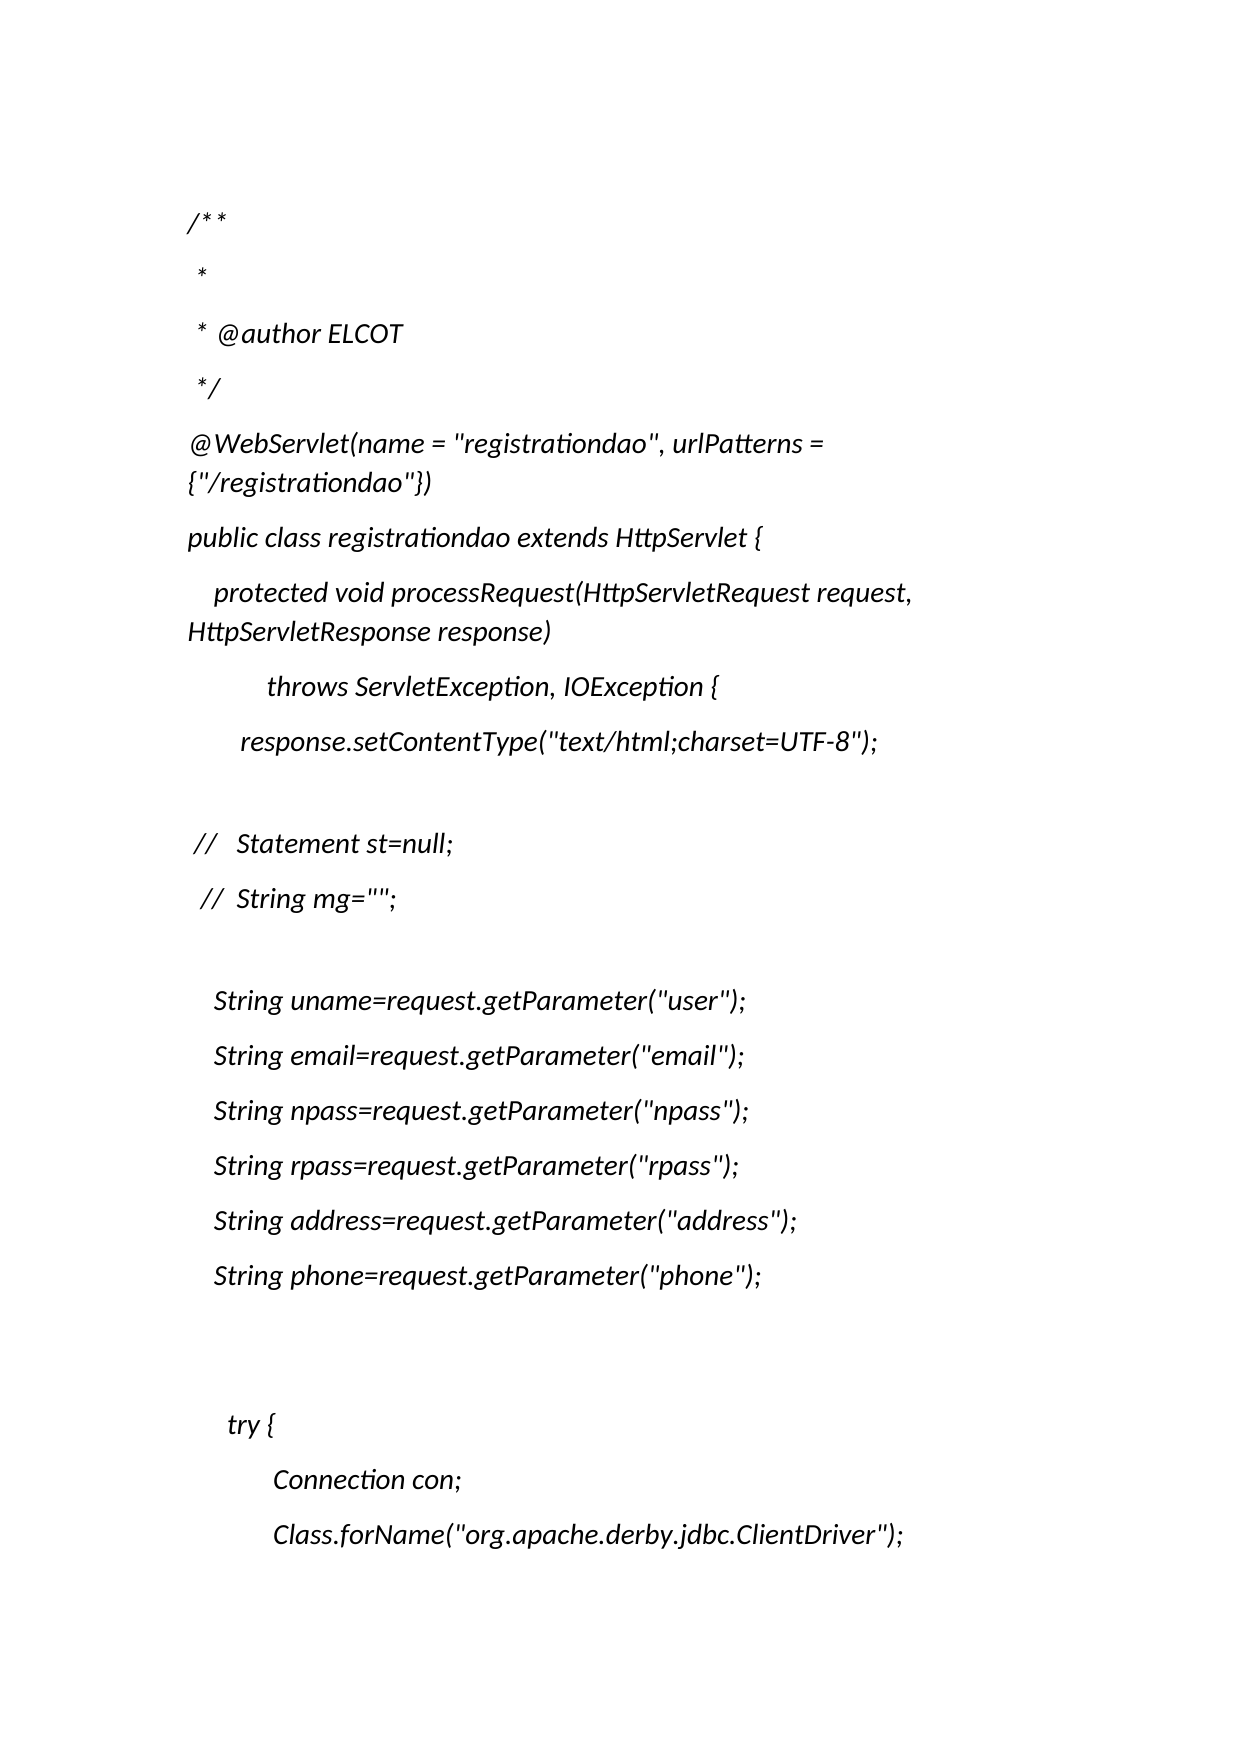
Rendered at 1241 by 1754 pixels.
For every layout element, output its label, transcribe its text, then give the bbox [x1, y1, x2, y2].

text String phone=request.getParameter("phone"); [187, 1257, 1053, 1293]
text // String mg=""; [187, 880, 1053, 916]
text String npass=request.getParameter("npass"); [187, 1092, 1053, 1128]
text * @author ELCOT [187, 315, 1053, 351]
text response.setContentType("text/html;charset=UTF-8"); [187, 723, 1053, 758]
text throws ServletException, IOException { [187, 668, 1053, 703]
text String email=request.getParameter("email"); [187, 1037, 1053, 1073]
text */ [187, 370, 1053, 406]
text Class.forName("org.apache.derby.jdbc.ClientDriver"); [187, 1516, 1053, 1552]
text try { [187, 1406, 1053, 1442]
text String rpass=request.getParameter("rpass"); [187, 1147, 1053, 1183]
text * [187, 260, 1053, 296]
text // Statement st=null; [187, 825, 1053, 860]
text Connection con; [187, 1461, 1053, 1497]
text protected void processRequest(HttpServletRequest request, HttpServletResponse response) [187, 574, 1053, 648]
text public class registrationdao extends HttpServlet { [187, 519, 1053, 555]
text /** [187, 205, 1053, 241]
text @WebServlet(name = "registrationdao", urlPatterns = {"/registrationdao"}) [187, 426, 1053, 499]
text String uname=request.getParameter("user"); [187, 982, 1053, 1017]
text String address=request.getParameter("address"); [187, 1202, 1053, 1238]
